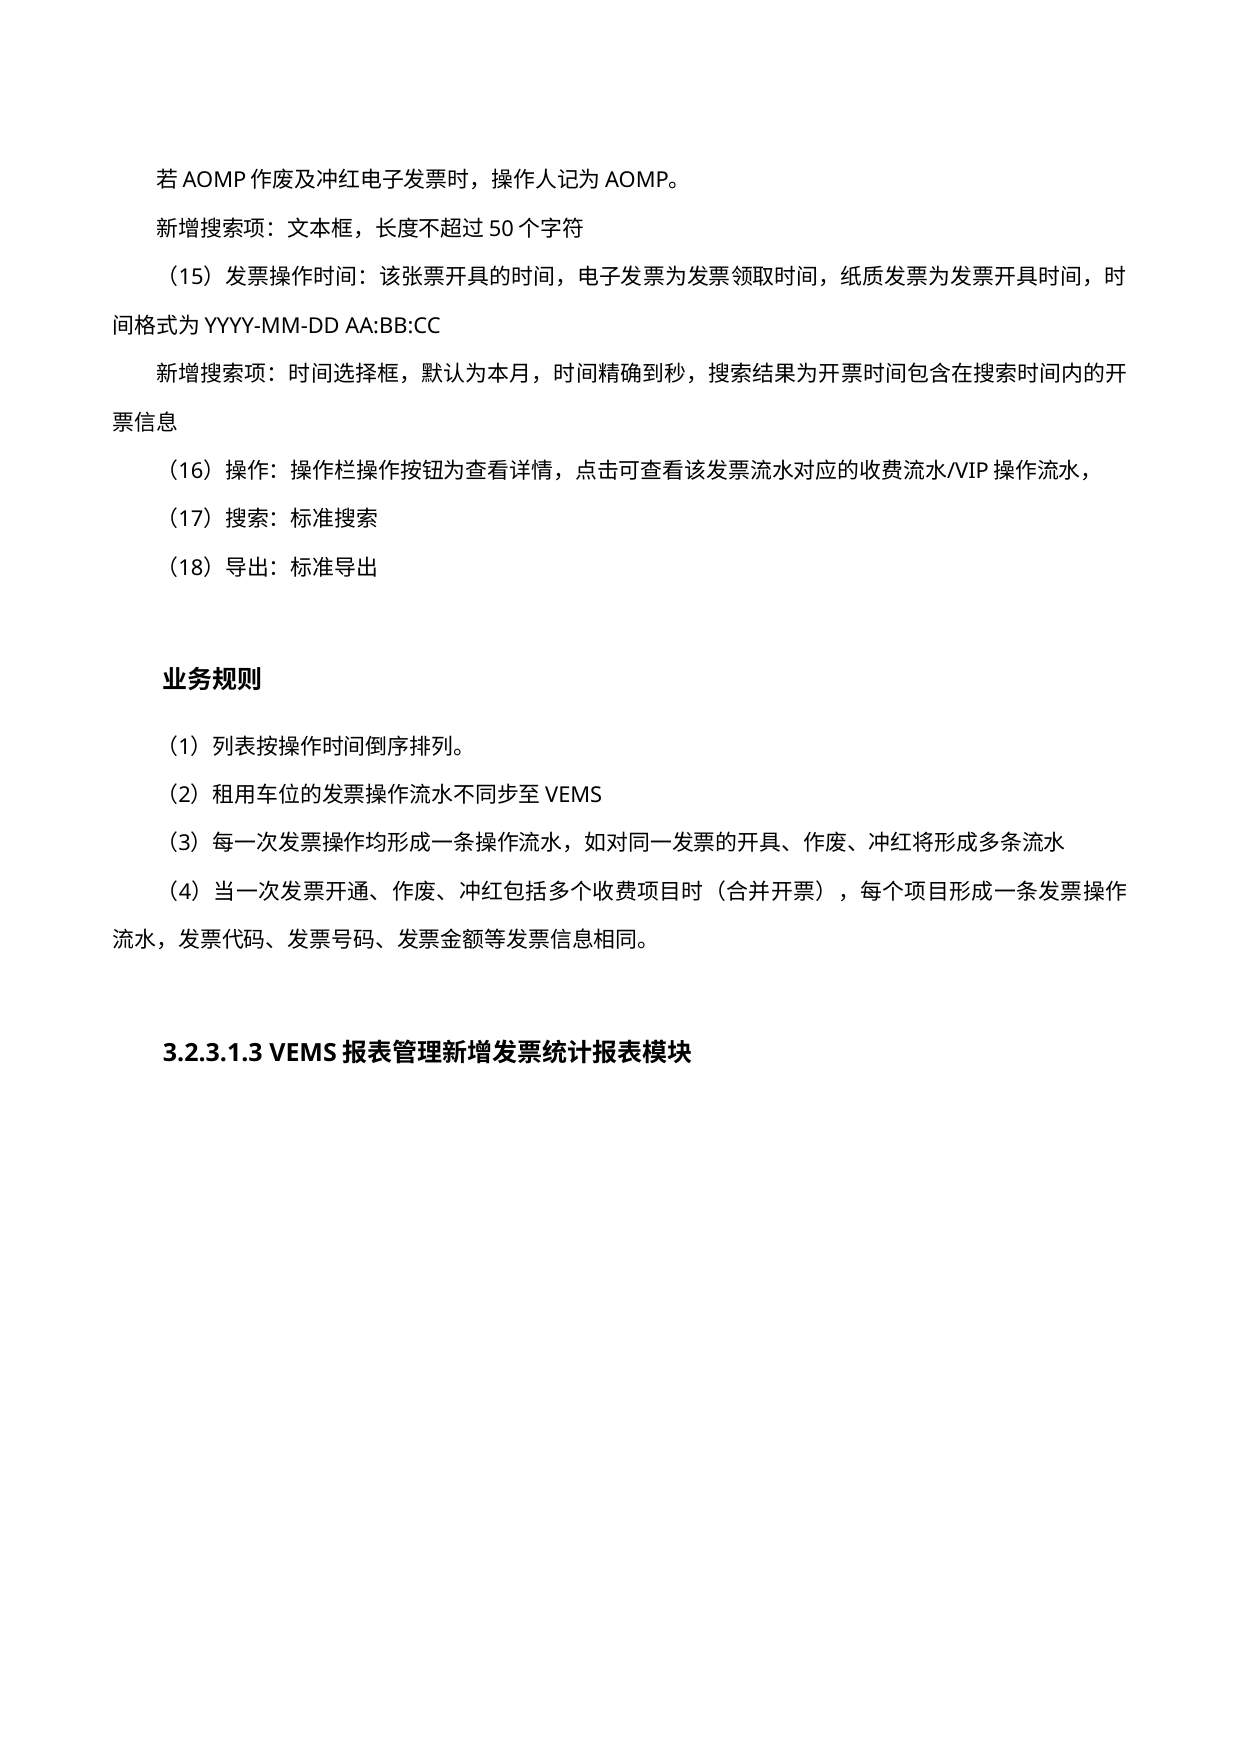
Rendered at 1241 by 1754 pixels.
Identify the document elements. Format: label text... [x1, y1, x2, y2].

list （1）列表按操作时间倒序排列。 [112, 728, 1128, 761]
list （3）每一次发票操作均形成一条操作流水，如对同一发票的开具、作废、冲红将形成多条流水 [112, 825, 1128, 857]
list （17）搜索：标准搜索 [112, 501, 1128, 534]
list 新增搜索项：时间选择框，默认为本月，时间精确到秒，搜索结果为开票时间包含在搜索时间内的开票信息 [112, 356, 1128, 437]
list 若AOMP作废及冲红电子发票时，操作人记为AOMP。 [112, 162, 1128, 194]
list 3.2.3.1.3 VEMS报表管理新增发票统计报表模块 [112, 1018, 1128, 1083]
list （18）导出：标准导出 [112, 549, 1128, 582]
list 业务规则 [112, 645, 1128, 710]
list （2）租用车位的发票操作流水不同步至VEMS [112, 777, 1128, 809]
list （16）操作：操作栏操作按钮为查看详情，点击可查看该发票流水对应的收费流水/VIP操作流水， [112, 453, 1128, 485]
list （4）当一次发票开通、作废、冲红包括多个收费项目时（合并开票），每个项目形成一条发票操作流水，发票代码、发票号码、发票金额等发票信息相同。 [112, 873, 1128, 954]
list （15）发票操作时间：该张票开具的时间，电子发票为发票领取时间，纸质发票为发票开具时间，时间格式为YYYY-MM-DD AA:BB:CC [112, 259, 1128, 340]
list 新增搜索项：文本框，长度不超过50个字符 [112, 210, 1128, 243]
